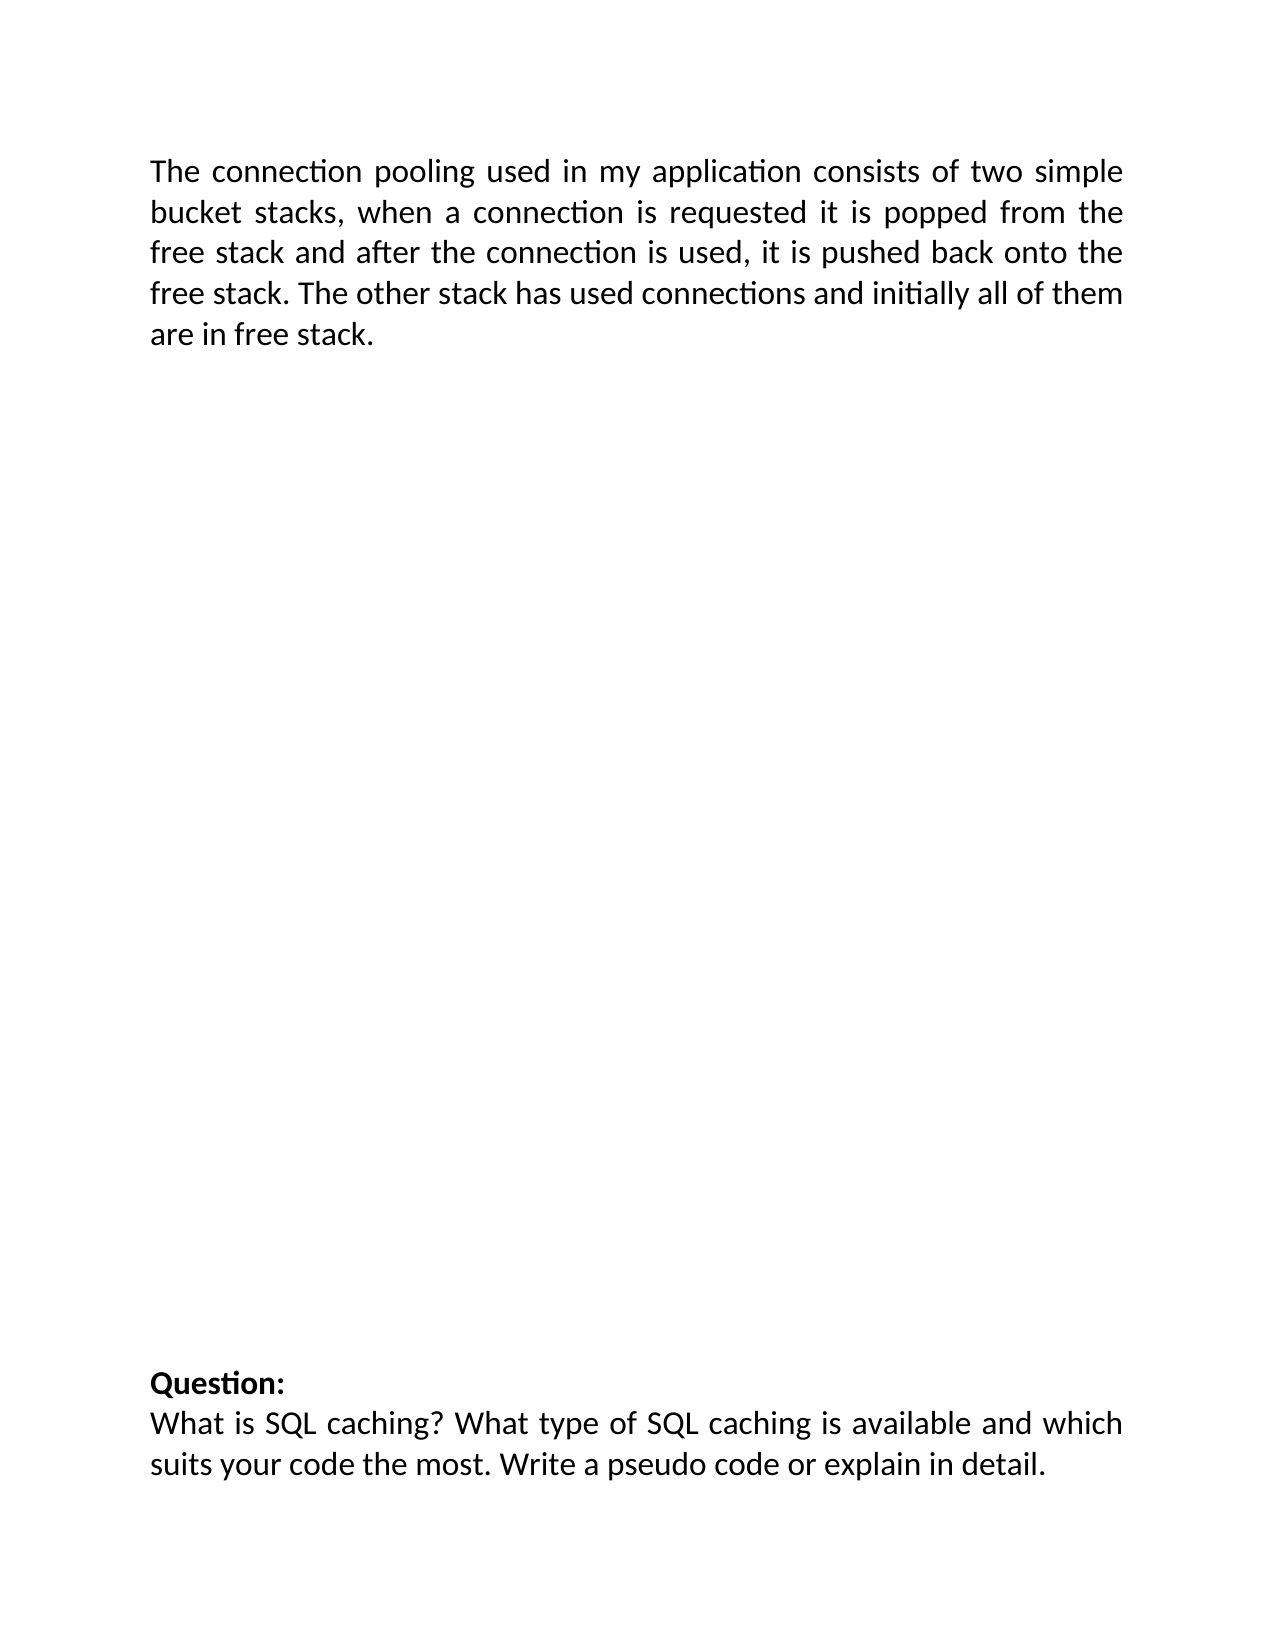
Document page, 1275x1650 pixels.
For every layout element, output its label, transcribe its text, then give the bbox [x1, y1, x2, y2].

text The connection pooling used in my application consists of two simple bucket stacks, when a connection is requested it is popped from the free stack and after the connection is used, it is pushed back onto the free stack. The other stack has used connections and initially all of them are in free stack. [150, 150, 1125, 354]
text What is SQL caching? What type of SQL caching is available and which suits your code the most. Write a pseudo code or explain in detail. [150, 1402, 1125, 1484]
text Question: [150, 1362, 1125, 1402]
